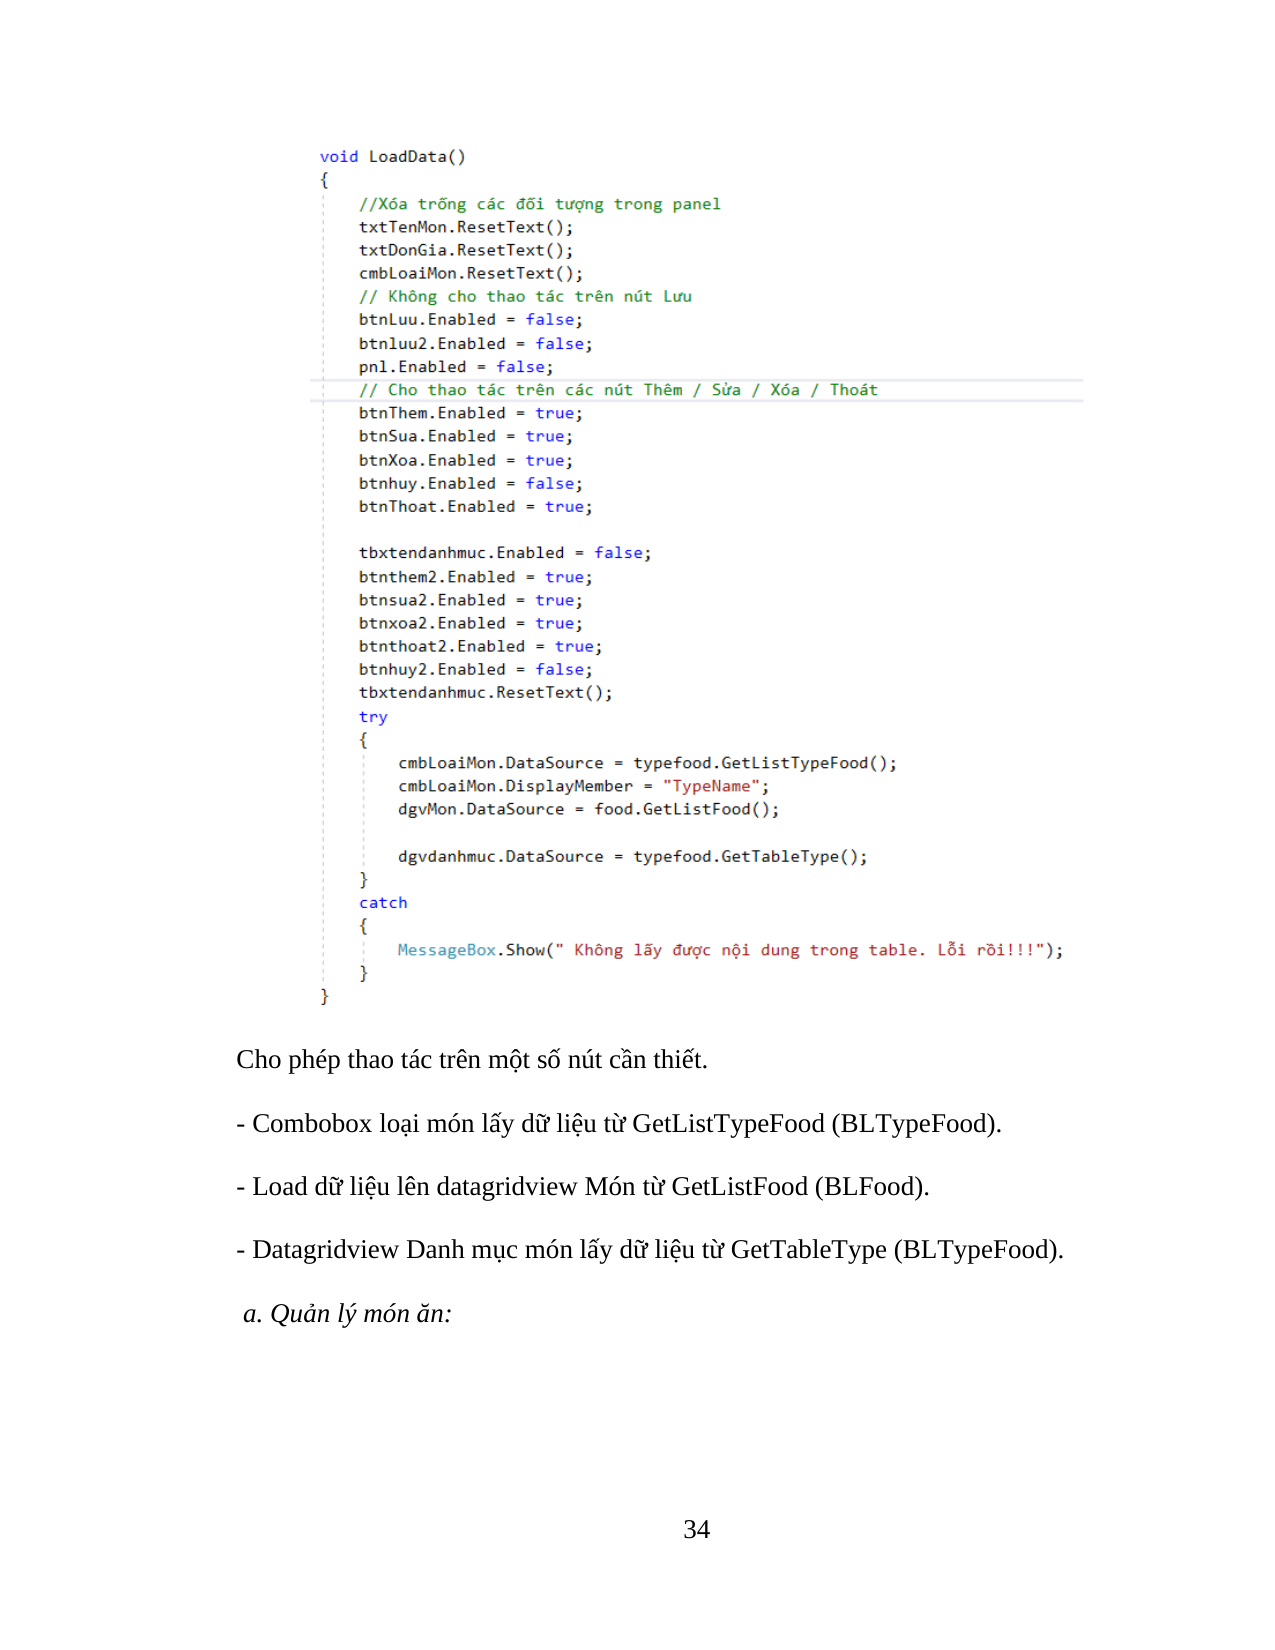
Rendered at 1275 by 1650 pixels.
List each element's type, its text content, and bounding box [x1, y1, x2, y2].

text Cho phép thao tác trên một số nút cần thiết. [177, 1044, 1157, 1075]
text - Datagridview Danh mục món lấy dữ liệu từ GetTableType (BLTypeFood). [177, 1234, 1157, 1265]
text - Load dữ liệu lên datagridview Món từ GetListFood (BLFood). [177, 1170, 1157, 1201]
text a. Quản lý món ăn: [177, 1297, 1157, 1328]
text - Combobox loại món lấy dữ liệu từ GetListTypeFood (BLTypeFood). [177, 1107, 1157, 1138]
picture [309, 147, 1084, 1012]
